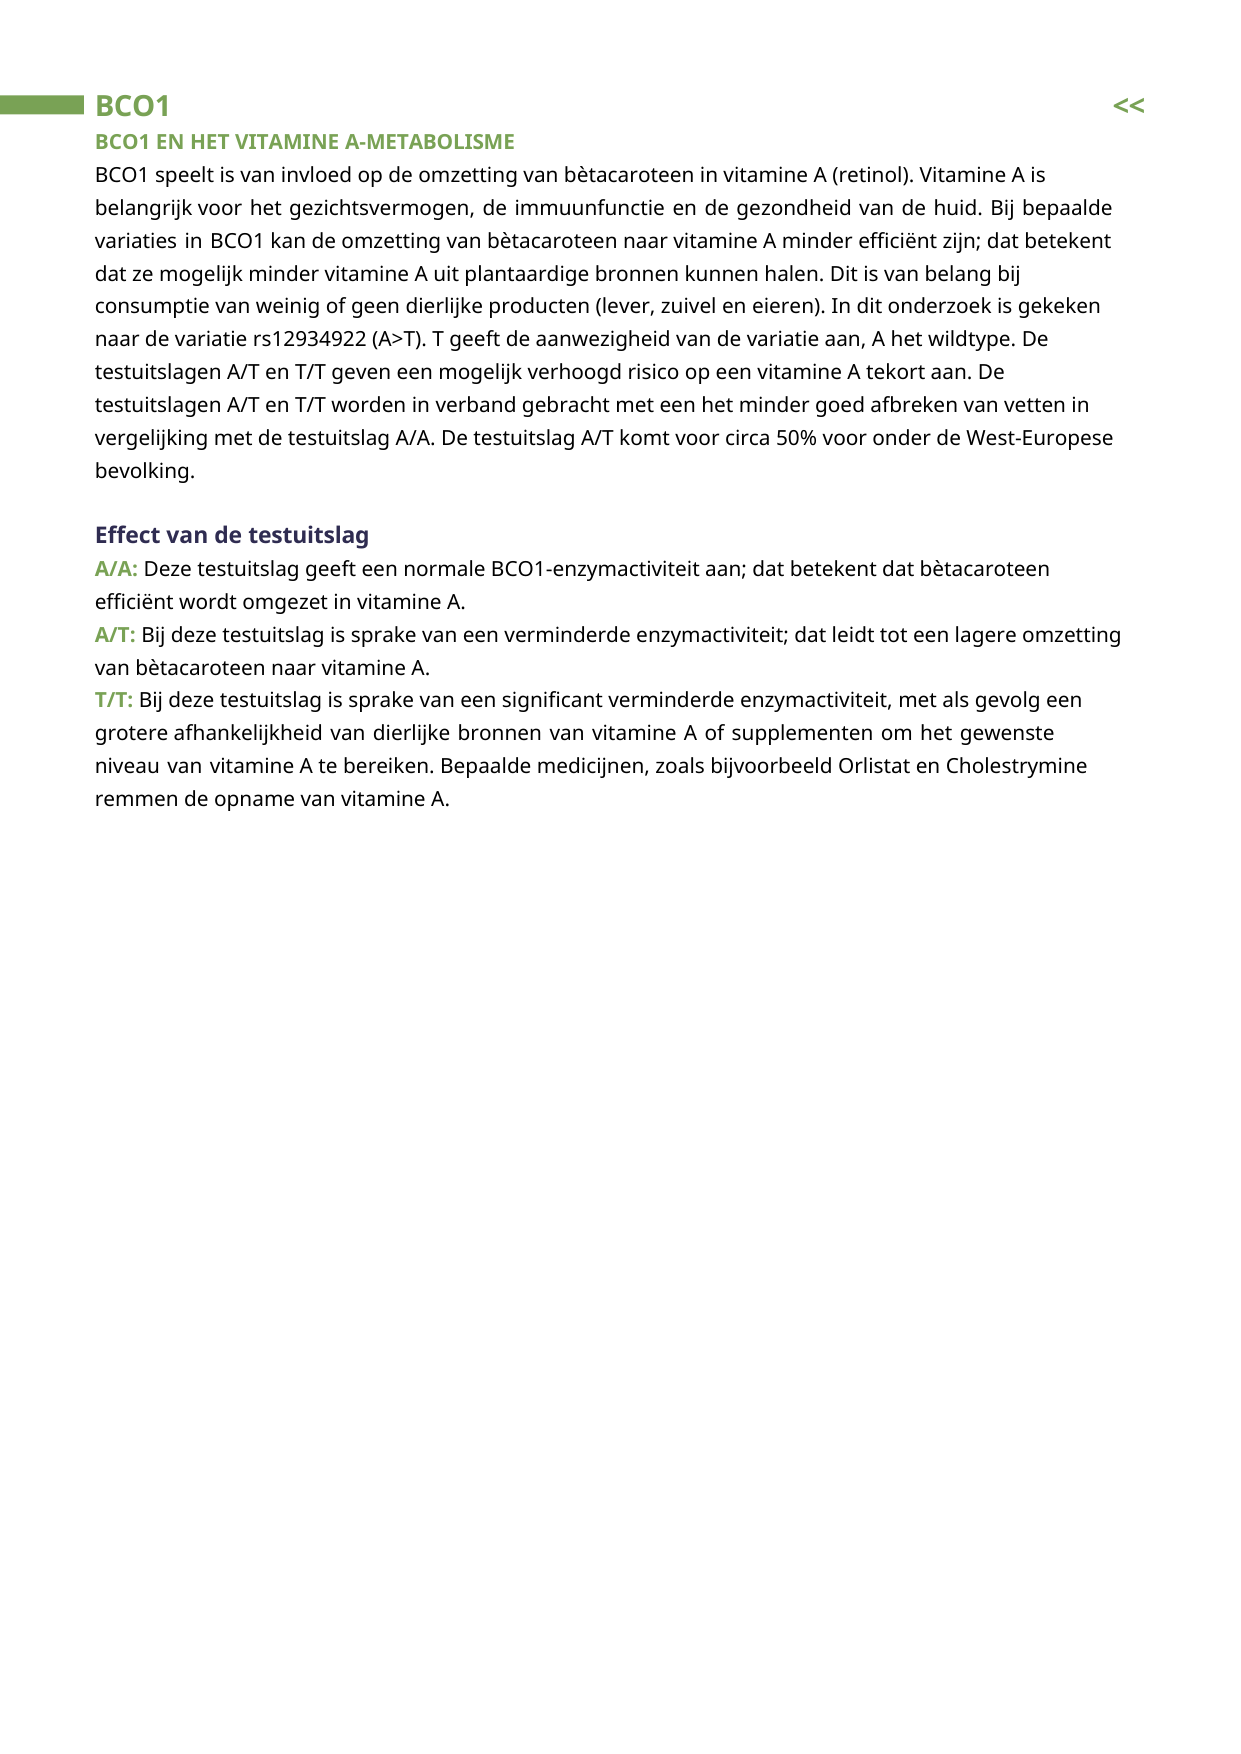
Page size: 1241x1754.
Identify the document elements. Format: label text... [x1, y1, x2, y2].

subtitle BCO1 EN HET VITAMINE A-METABOLISME [94, 127, 1240, 156]
text T/T: Bij deze testuitslag is sprake van een significant verminderde enzymactiviteit, met als gevolg een grotere afhankelijkheid van dierlijke bronnen van vitamine A of supplementen om het gewenste niveau van vitamine A te bereiken. Bepaalde medicijnen, zoals bijvoorbeeld Orlistat en Cholestrymine remmen de opname van vitamine A. [94, 686, 1126, 813]
text BCO1 speelt is van invloed op de omzetting van bètacaroteen in vitamine A (retinol). Vitamine A is belangrijk voor het gezichtsvermogen, de immuunfunctie en de gezondheid van de huid. Bij bepaalde variaties in BCO1 kan de omzetting van bètacaroteen naar vitamine A minder efficiënt zijn; dat betekent dat ze mogelijk minder vitamine A uit plantaardige bronnen kunnen halen. Dit is van belang bij consumptie van weinig of geen dierlijke producten (lever, zuivel en eieren). In dit onderzoek is gekeken naar de variatie rs12934922 (A>T). T geeft de aanwezigheid van de variatie aan, A het wildtype. De testuitslagen A/T en T/T geven een mogelijk verhoogd risico op een vitamine A tekort aan. De testuitslagen A/T en T/T worden in verband gebracht met een het minder goed afbreken van vetten in vergelijking met de testuitslag A/A. De testuitslag A/T komt voor circa 50% voor onder de West-Europese bevolking. [94, 160, 1137, 484]
text Effect van de testuitslag [94, 519, 1240, 550]
subtitle BCO1 << [94, 85, 1240, 124]
text A/T: Bij deze testuitslag is sprake van een verminderde enzymactiviteit; dat leidt tot een lagere omzetting van bètacaroteen naar vitamine A. [94, 620, 1132, 681]
text A/A: Deze testuitslag geeft een normale BCO1-enzymactiviteit aan; dat betekent dat bètacaroteen efficiënt wordt omgezet in vitamine A. [94, 554, 1132, 615]
